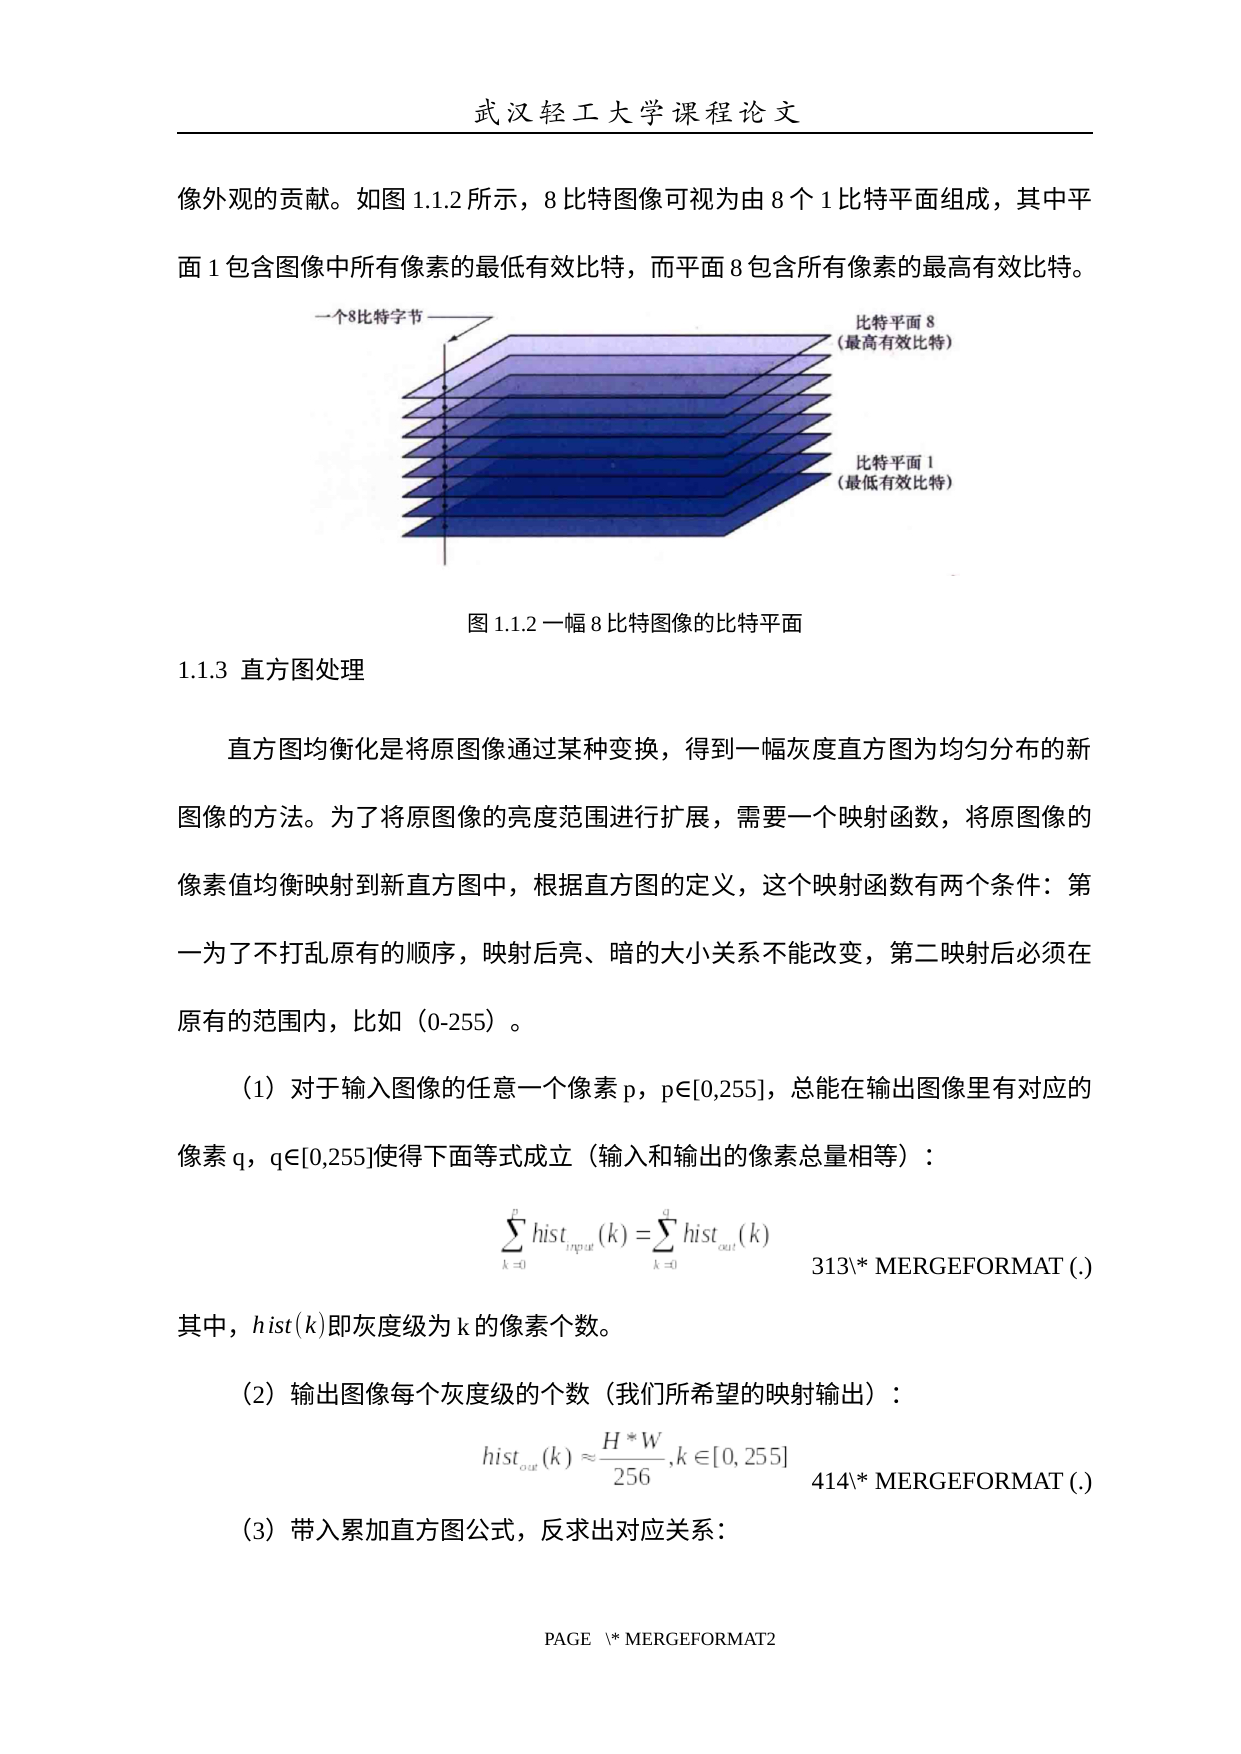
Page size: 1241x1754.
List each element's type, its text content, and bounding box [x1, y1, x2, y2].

text 图1.1.2 一幅8比特图像的比特平面 [177, 605, 1093, 639]
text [177, 164, 1093, 300]
text 直方图均衡化是将原图像通过某种变换，得到一幅灰度直方图为均匀分布的新图像的方法。为了将原图像的亮度范围进行扩展，需要一个映射函数，将原图像的像素值均衡映射到新直方图中，根据直方图的定义，这个映射函数有两个条件：第一为了不打乱原有的顺序，映射后亮、暗的大小关系不能改变，第二映射后必须在原有的范围内，比如（0-255）。 [177, 713, 1093, 1053]
text 其中，即灰度级为k的像素个数。 [177, 1291, 1093, 1359]
text （3）带入累加直方图公式，反求出对应关系： [177, 1494, 1093, 1562]
subtitle 直方图处理 [177, 652, 1093, 686]
text （2）输出图像每个灰度级的个数（我们所希望的映射输出）： [177, 1359, 1093, 1427]
text （1）对于输入图像的任意一个像素p，p∈[0,255]，总能在输出图像里有对应的像素q，q∈[0,255]使得下面等式成立（输入和输出的像素总量相等）： [177, 1053, 1093, 1189]
picture [309, 299, 960, 576]
